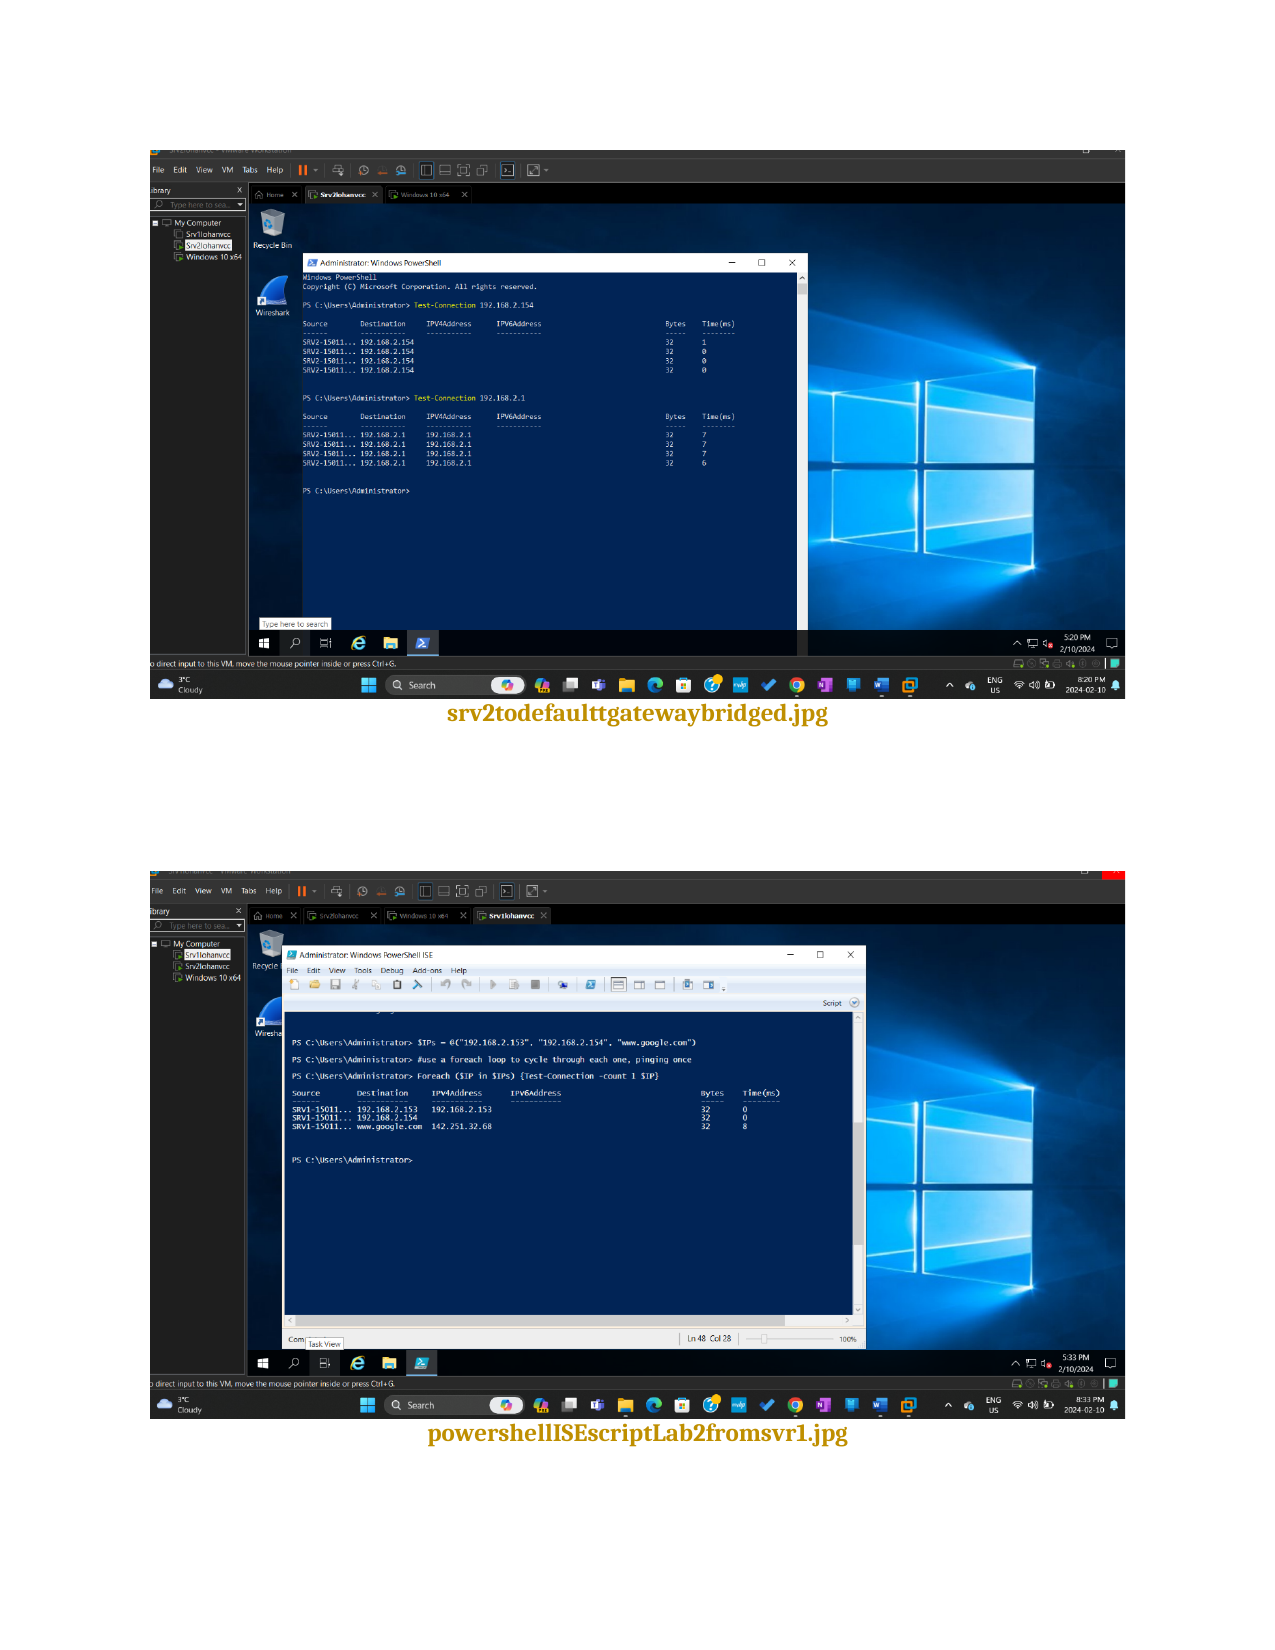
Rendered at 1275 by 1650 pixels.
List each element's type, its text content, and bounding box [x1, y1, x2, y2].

picture [150, 871, 1125, 1419]
picture [150, 150, 1125, 699]
text powershellISEscriptLab2fromsvr1.jpg [150, 1419, 1125, 1447]
text srv2todefaulttgatewaybridged.jpg [150, 699, 1125, 727]
